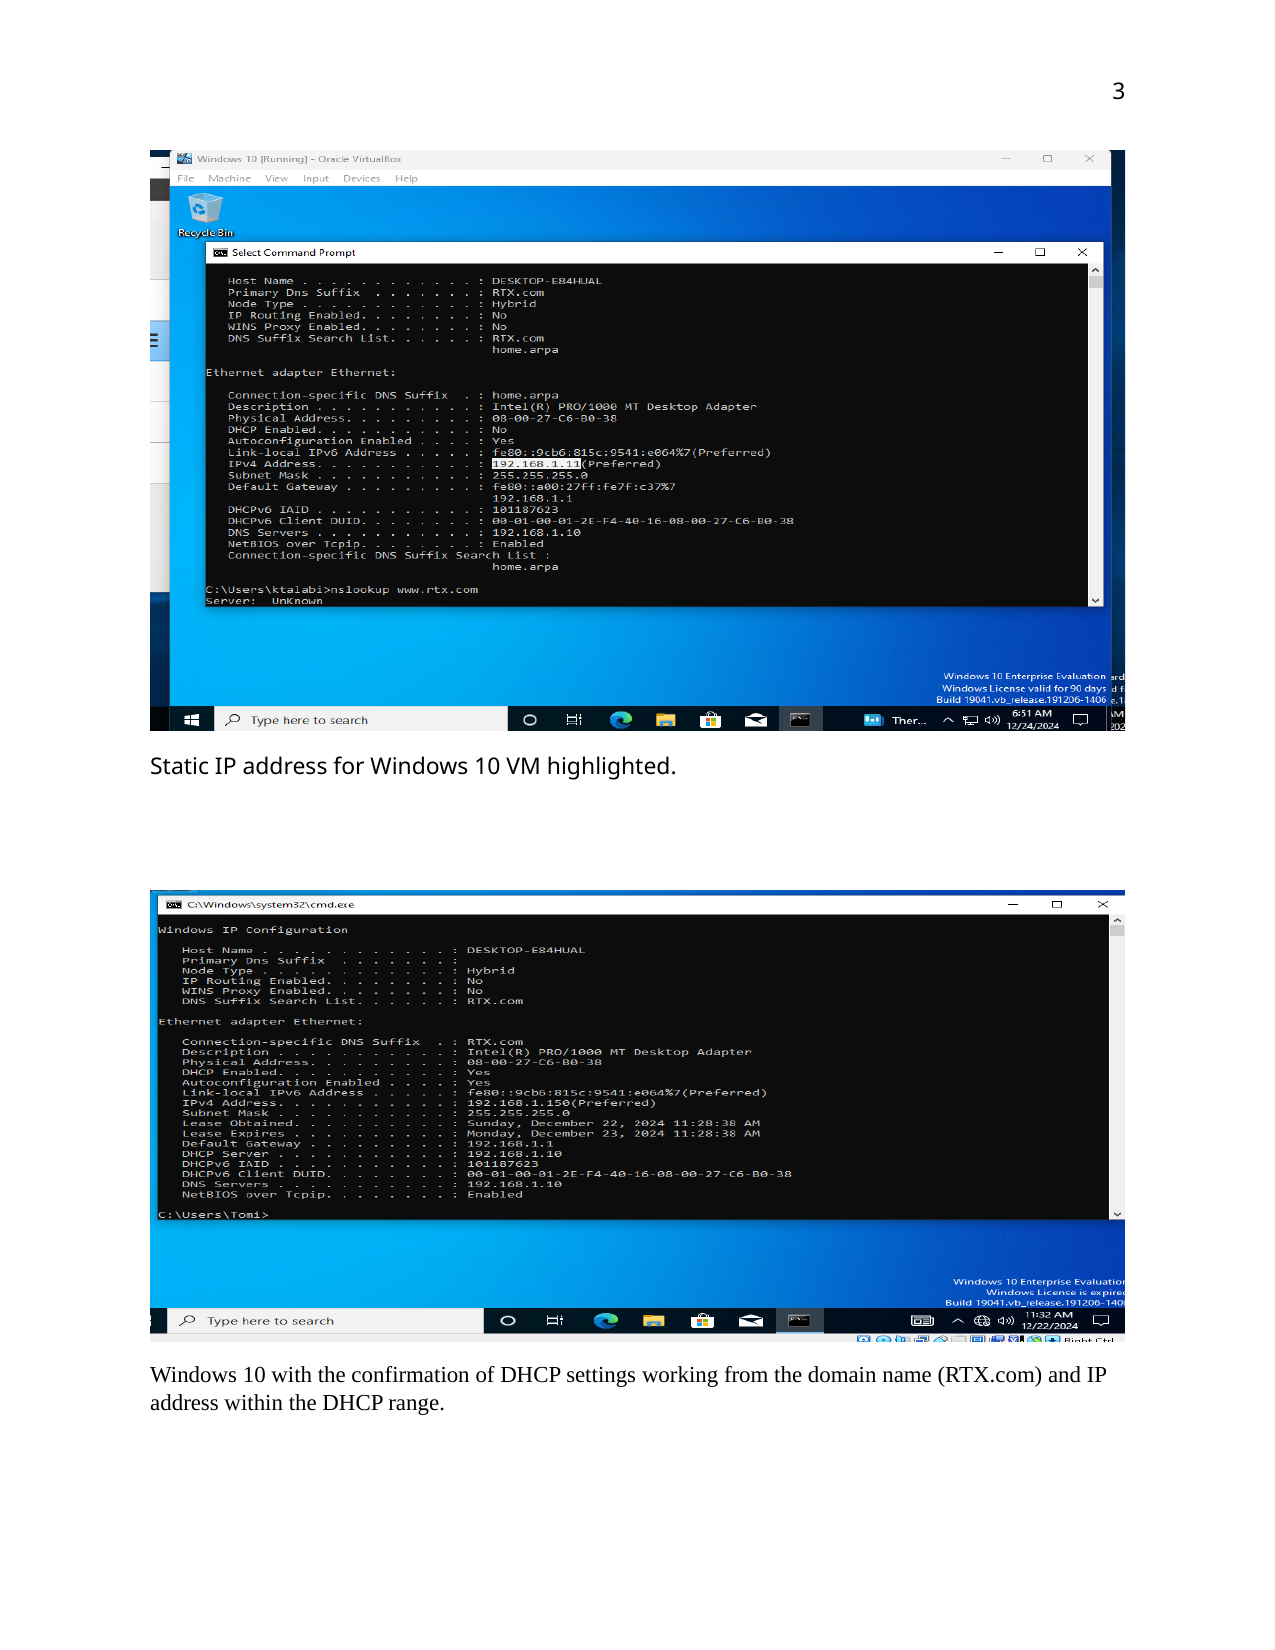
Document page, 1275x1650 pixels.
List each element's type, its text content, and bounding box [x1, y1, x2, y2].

picture [150, 150, 1125, 731]
text Static IP address for Windows 10 VM highlighted. [150, 750, 1125, 781]
picture [150, 890, 1125, 1342]
text Windows 10 with the confirmation of DHCP settings working from the domain name (RTX.com) and IP address within the DHCP range. [150, 1361, 1125, 1416]
